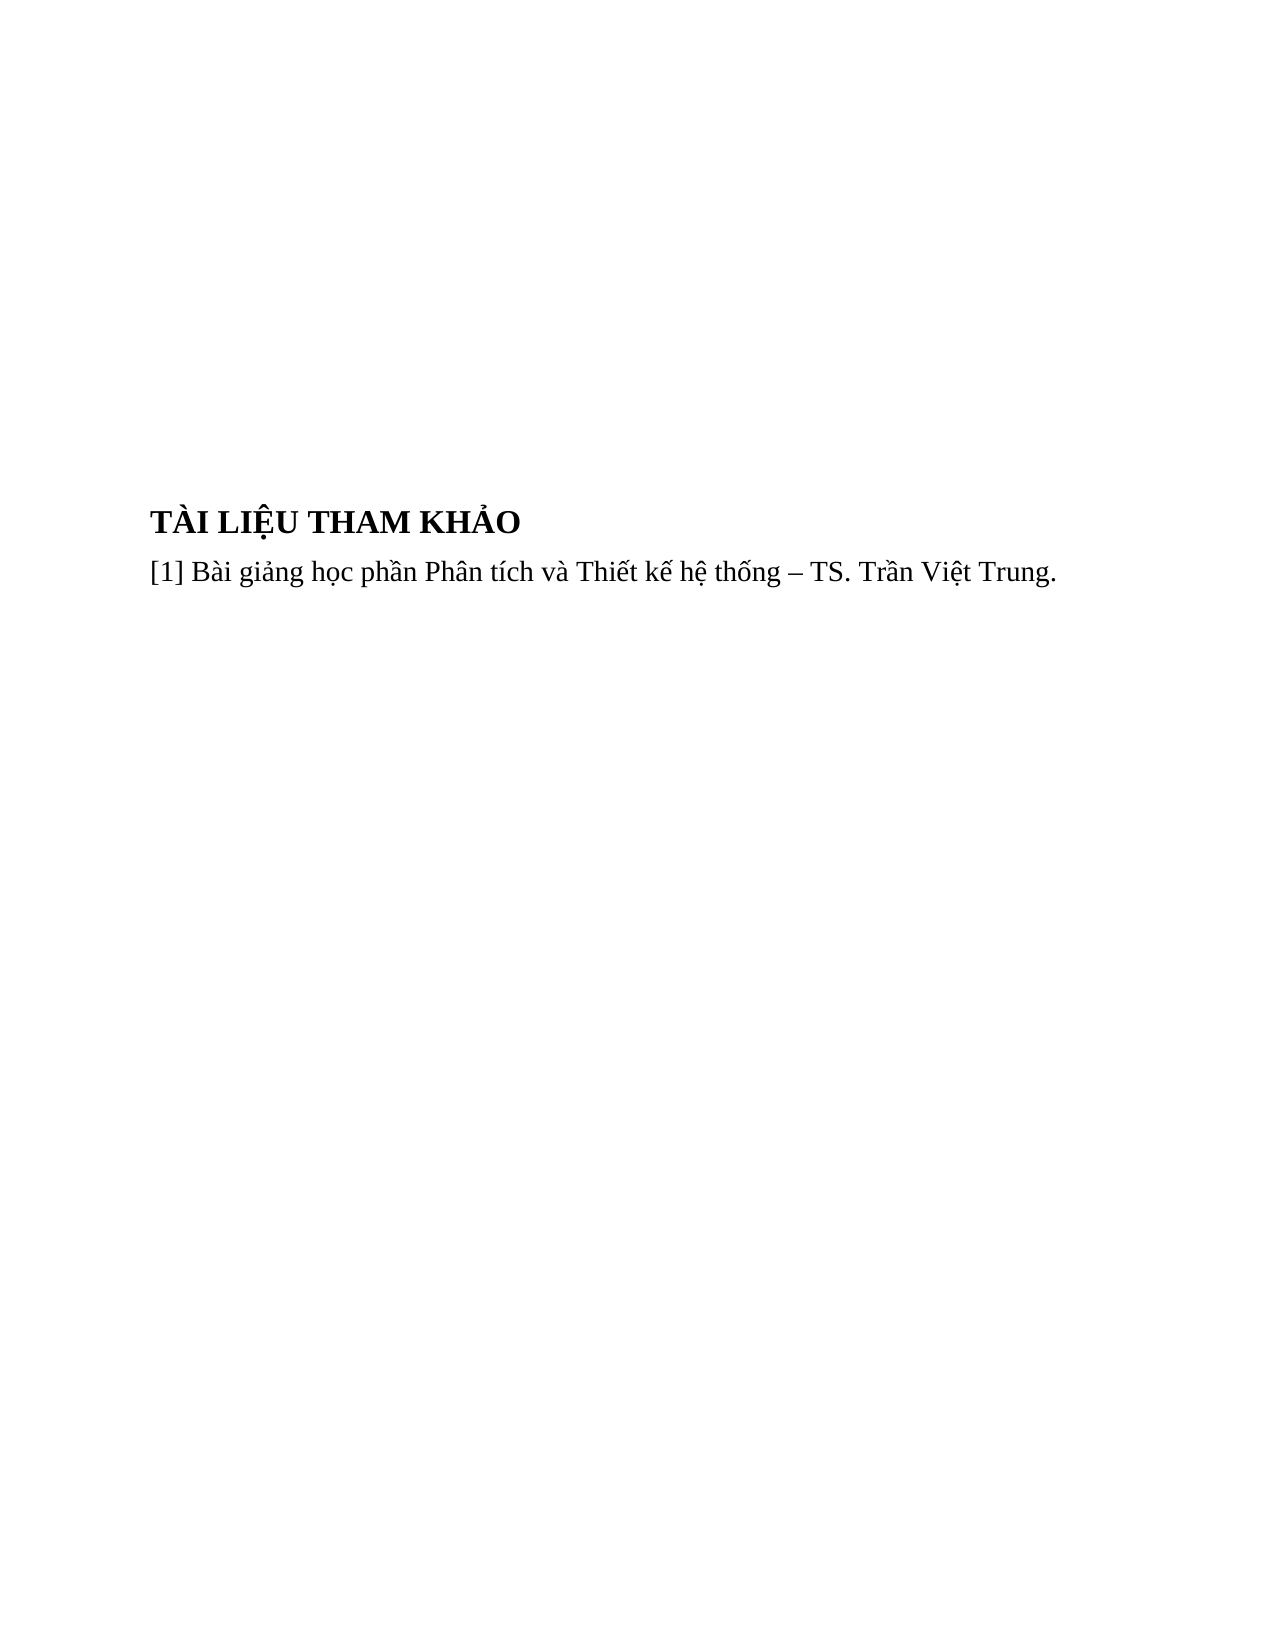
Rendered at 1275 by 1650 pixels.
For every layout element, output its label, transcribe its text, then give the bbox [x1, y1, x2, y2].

text [1] Bài giảng học phần Phân tích và Thiết kế hệ thống – TS. Trần Việt Trung. [150, 554, 1125, 588]
subtitle TÀI LIỆU THAM KHẢO [150, 502, 1125, 540]
